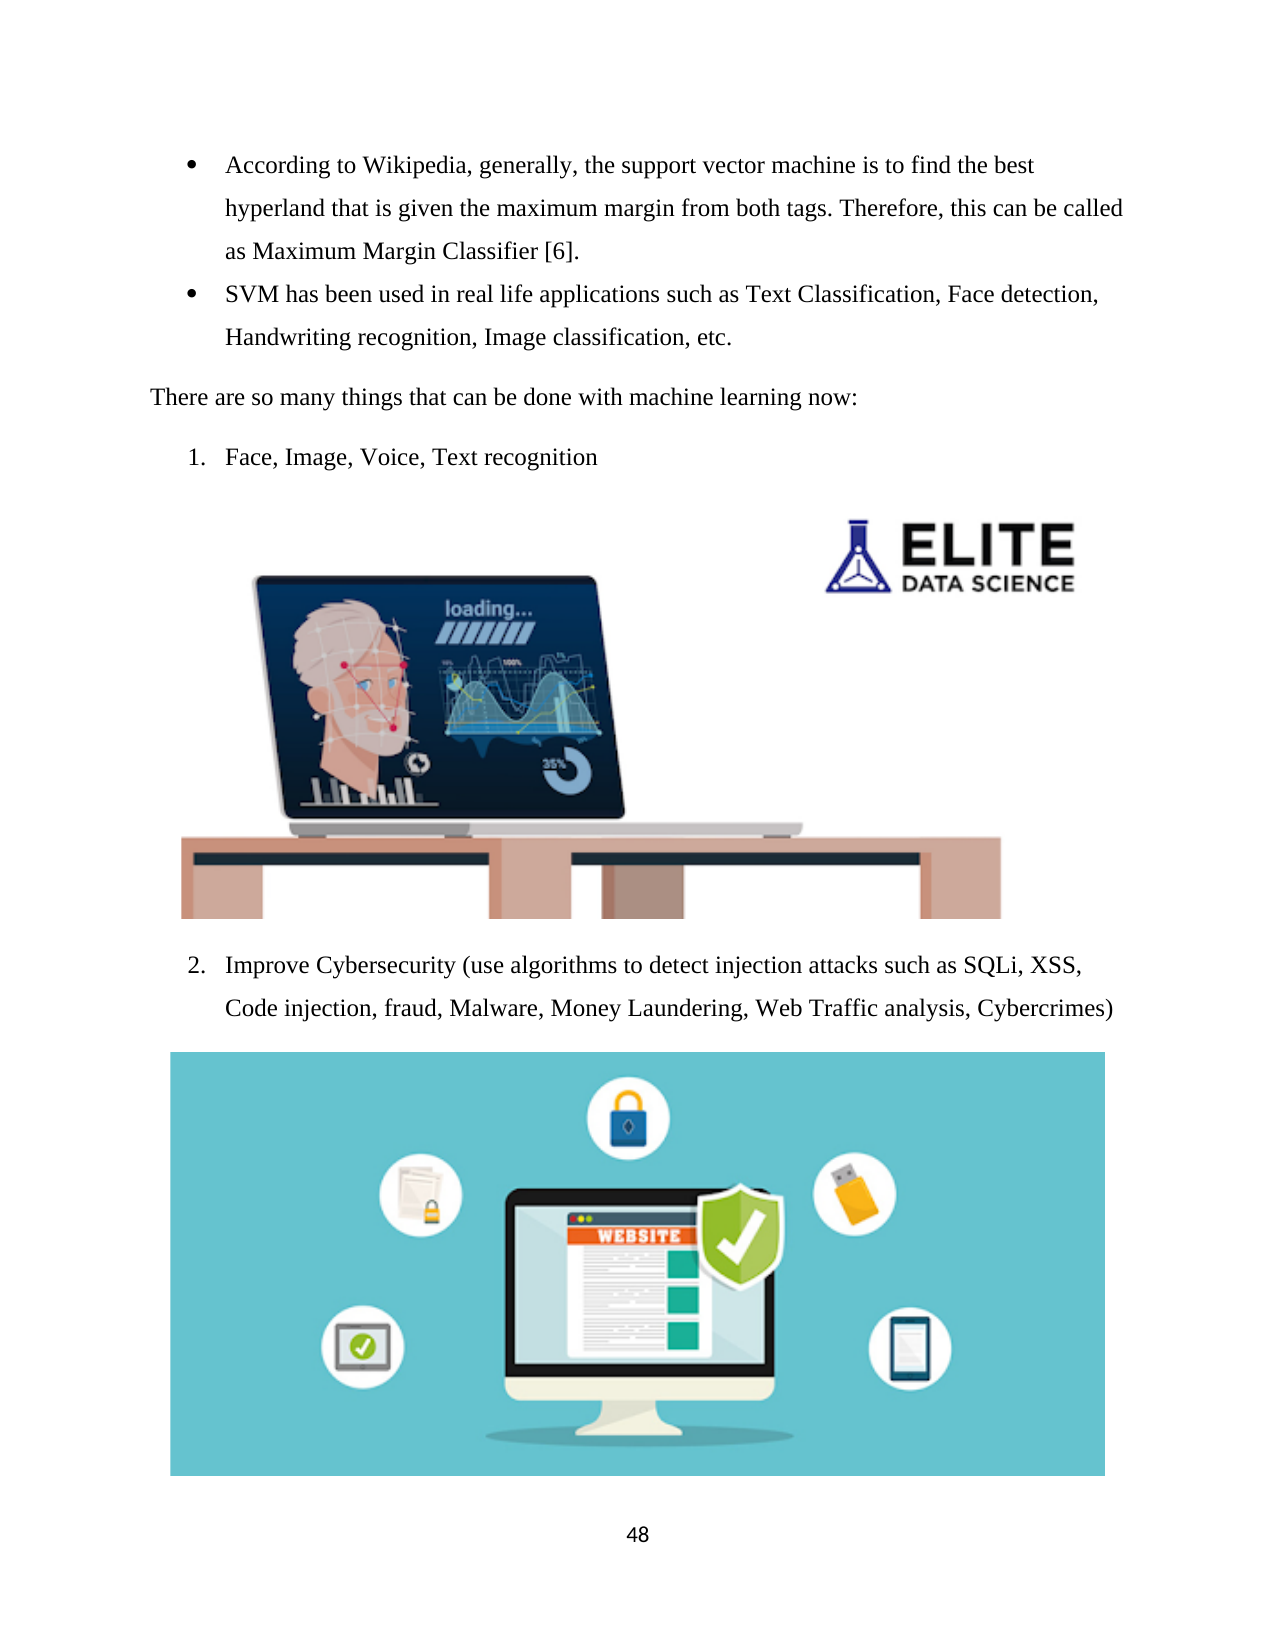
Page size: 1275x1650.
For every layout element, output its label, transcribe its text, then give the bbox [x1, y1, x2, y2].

list Improve Cybersecurity (use algorithms to detect injection attacks such as SQLi, XSS, Code injection, fraud, Malware, Money Laundering, Web Traffic analysis, Cybercrimes) [187, 950, 1125, 1022]
picture [170, 1052, 1105, 1476]
list According to Wikipedia, generally, the support vector machine is to find the best hyperland that is given the maximum margin from both tags. Therefore, this can be called as Maximum Margin Classifier [6]. [187, 150, 1125, 265]
text There are so many things that can be done with machine learning now: [150, 382, 1125, 411]
list SVM has been used in real life applications such as Text Classification, Face detection, Handwriting recognition, Image classification, etc. [187, 279, 1125, 351]
picture [181, 501, 1094, 919]
list Face, Image, Voice, Text recognition [187, 442, 1125, 471]
